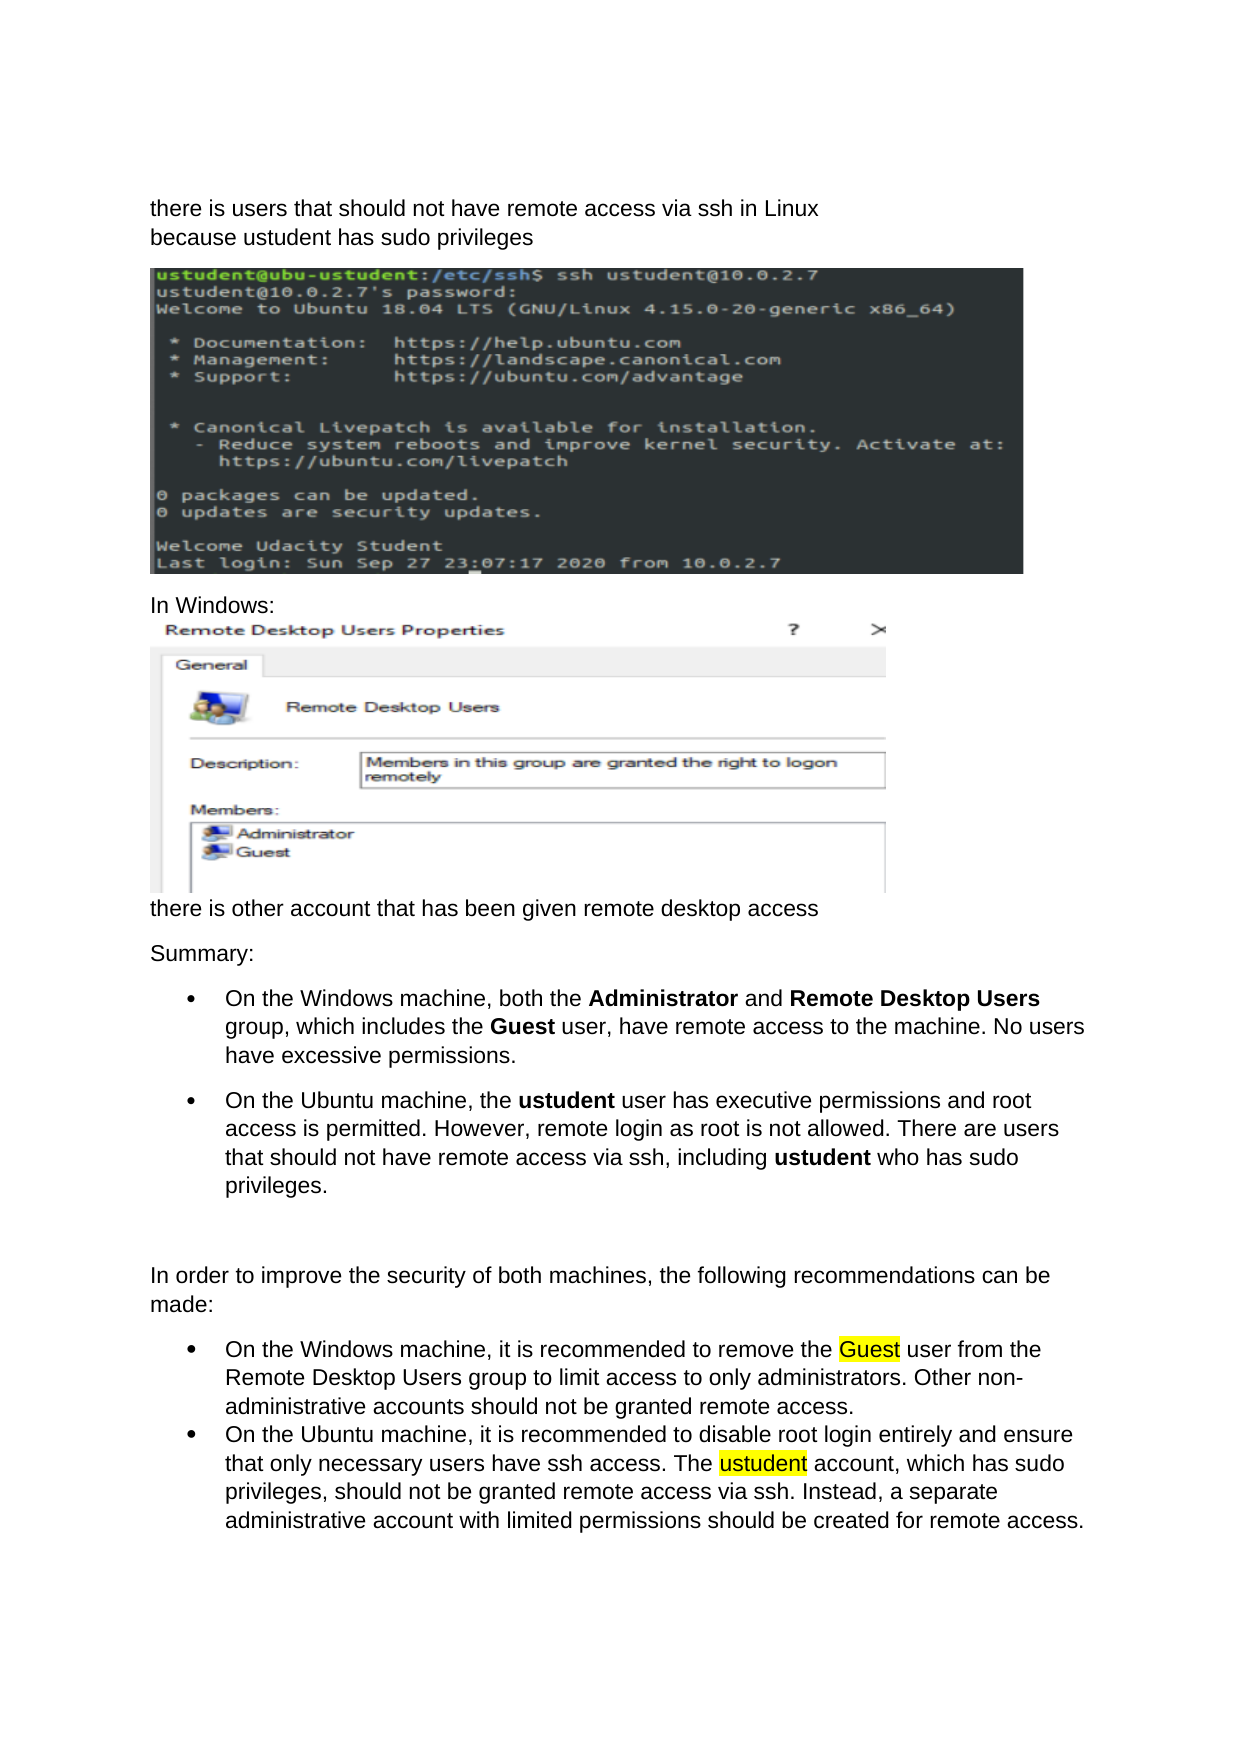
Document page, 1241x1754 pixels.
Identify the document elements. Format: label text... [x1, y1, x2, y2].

list On the Ubuntu machine, the ustudent user has executive permissions and root access is permitted. However, remote login as root is not allowed. There are users that should not have remote access via ssh, including ustudent who has sudo privileges. [187, 1087, 1090, 1198]
text In order to improve the security of both machines, the following recommendations can be made: [150, 1262, 1090, 1317]
list On the Windows machine, it is recommended to remove the Guest user from the Remote Desktop Users group to limit access to only administrators. Other non-administrative accounts should not be granted remote access. [187, 1336, 1090, 1419]
list On the Ubuntu machine, it is recommended to disable root login entirely and ensure that only necessary users have ssh access. The ustudent account, which has sudo privileges, should not be granted remote access via ssh. Instead, a separate administrative account with limited permissions should be created for remote access. [187, 1421, 1090, 1533]
text Summary: [150, 940, 1090, 966]
picture [150, 620, 886, 893]
list On the Windows machine, both the Administrator and Remote Desktop Users group, which includes the Guest user, have remote access to the machine. No users have excessive permissions. [187, 985, 1090, 1068]
text there is users that should not have remote access via ssh in Linux because ustudent has sudo privileges [150, 195, 1090, 250]
picture [150, 268, 1024, 574]
